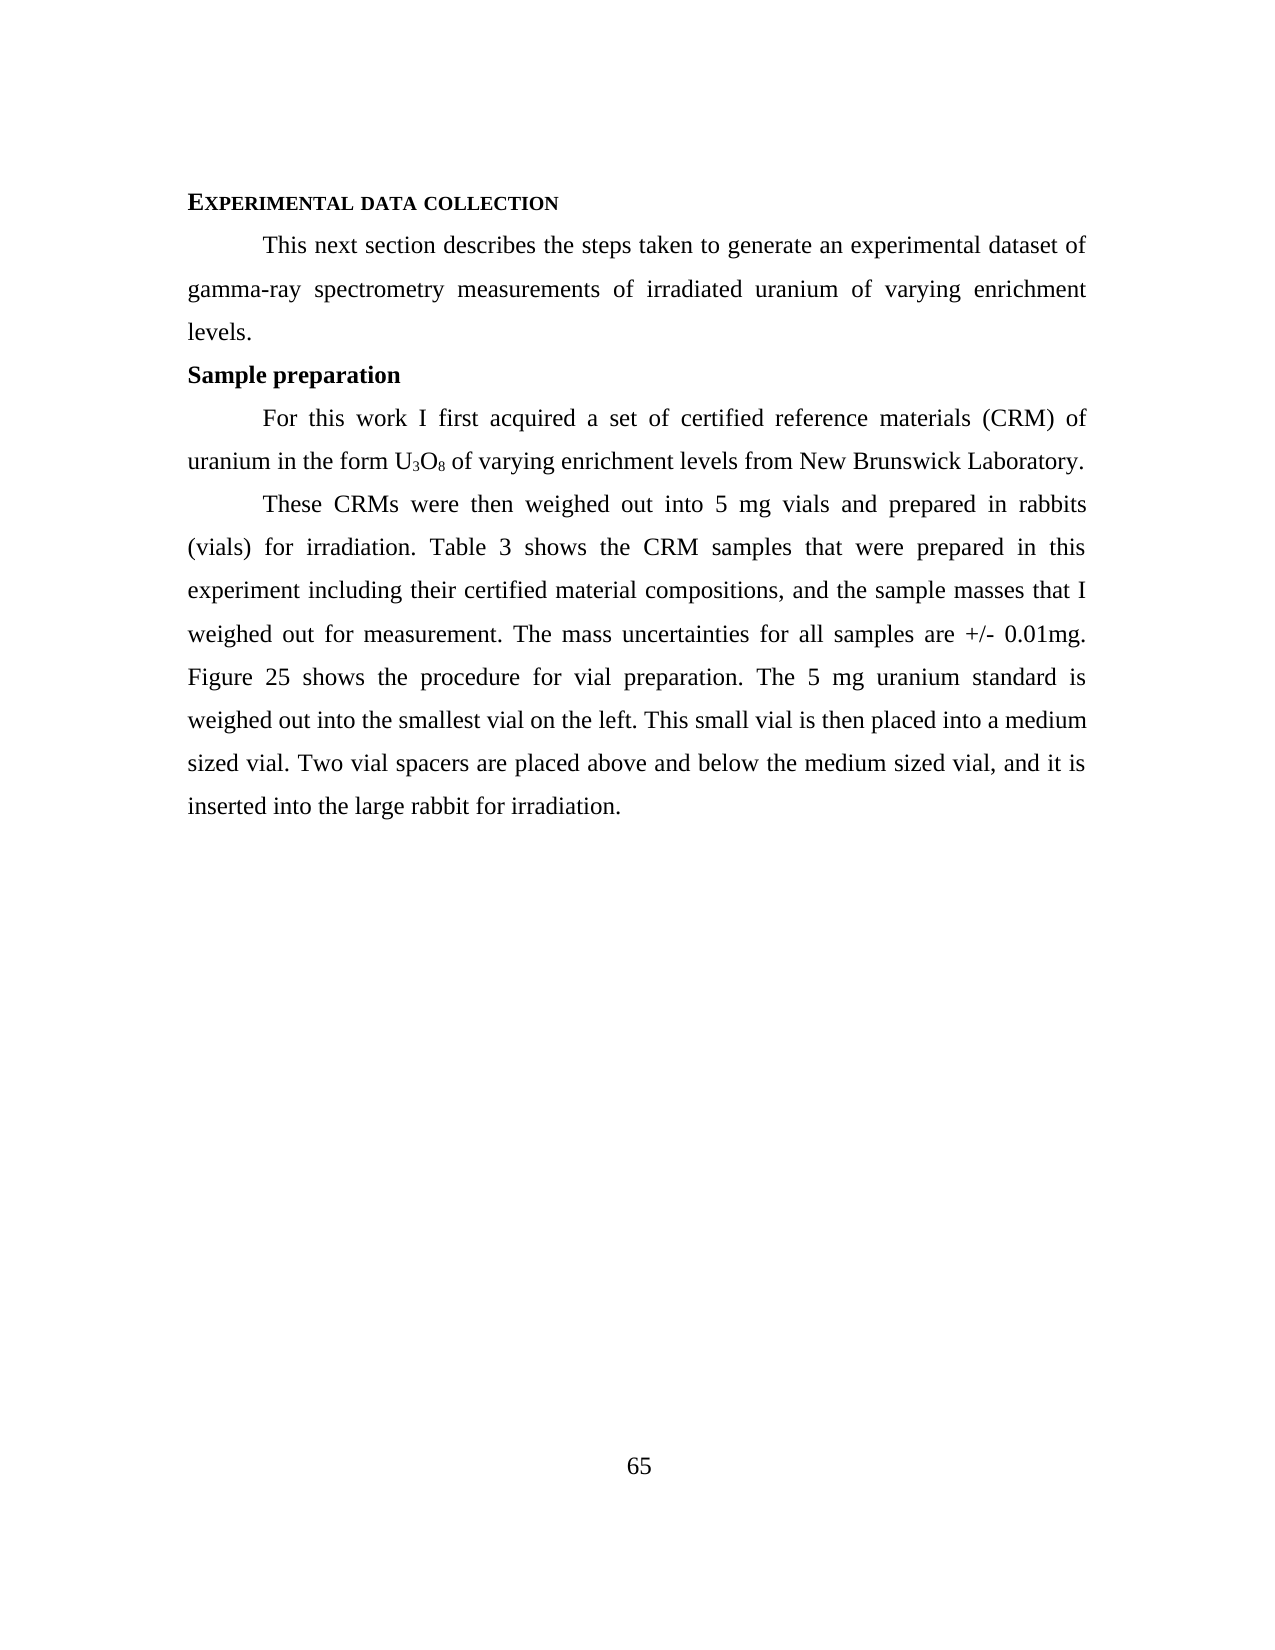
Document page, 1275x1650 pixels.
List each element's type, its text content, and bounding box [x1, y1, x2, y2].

subtitle Sample preparation [187, 360, 1087, 389]
text This next section describes the steps taken to generate an experimental dataset of gamma-ray spectrometry measurements of irradiated uranium of varying enrichment levels. [187, 231, 1087, 346]
subtitle Experimental data collection [187, 187, 1087, 216]
text These CRMs were then weighed out into 5 mg vials and prepared in rabbits (vials) for irradiation. Table 3 shows the CRM samples that were prepared in this experiment including their certified material compositions, and the sample masses that I weighed out for measurement. The mass uncertainties for all samples are +/- 0.01mg. Figure 25 shows the procedure for vial preparation. The 5 mg uranium standard is weighed out into the smallest vial on the left. This small vial is then placed into a medium sized vial. Two vial spacers are placed above and below the medium sized vial, and it is inserted into the large rabbit for irradiation. [187, 489, 1087, 820]
text For this work I first acquired a set of certified reference materials (CRM) of uranium in the form U3O8 of varying enrichment levels from New Brunswick Laboratory. [187, 403, 1087, 475]
